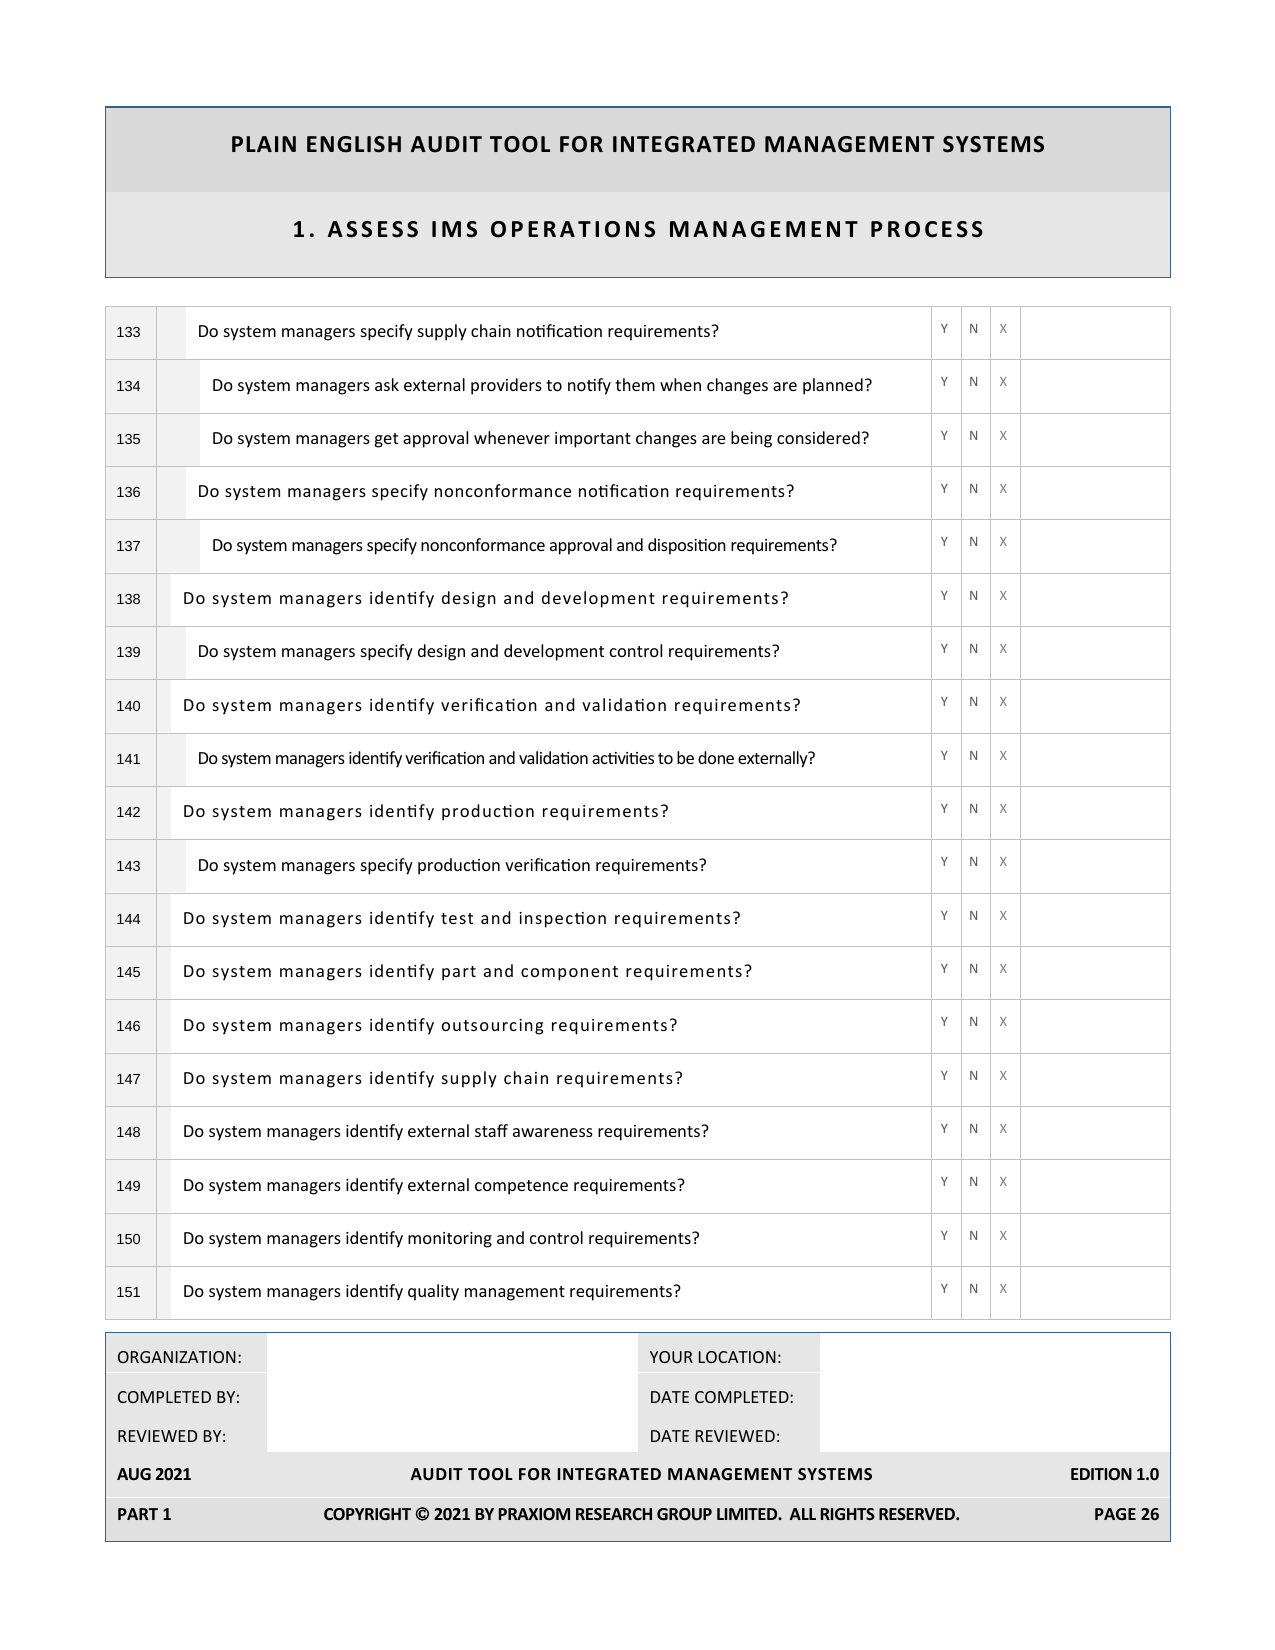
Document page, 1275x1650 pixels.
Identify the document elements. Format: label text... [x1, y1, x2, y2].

table_cell Do system managers get approval whenever important changes are being considered? [200, 414, 931, 466]
table_cell Do system managers specify supply chain notification requirements? [186, 307, 931, 359]
table_cell [1021, 520, 1170, 572]
table_cell [106, 627, 156, 679]
table_cell X [991, 734, 1020, 786]
table_cell X [991, 414, 1020, 466]
table_cell Do system managers identify part and component requirements? [171, 947, 931, 999]
table_cell Y [932, 947, 961, 999]
table_cell [106, 734, 156, 786]
table_cell [157, 1160, 171, 1212]
table_cell Y [932, 520, 961, 572]
table_cell N [962, 467, 990, 519]
table_cell [1021, 627, 1170, 679]
table_cell N [962, 787, 990, 839]
table_cell [1021, 947, 1170, 999]
table_cell N [962, 360, 990, 412]
table_cell [157, 1107, 171, 1159]
table_cell [157, 467, 186, 519]
table_cell [106, 467, 156, 519]
table_cell X [991, 467, 1020, 519]
table_cell N [962, 734, 990, 786]
table_cell Y [932, 467, 961, 519]
table_cell Do system managers identify outsourcing requirements? [171, 1000, 931, 1052]
table_cell Y [932, 787, 961, 839]
table_cell [157, 1054, 171, 1106]
table_cell N [962, 1214, 990, 1266]
table_cell [106, 307, 156, 359]
table_cell [157, 680, 171, 732]
table_cell Y [932, 1214, 961, 1266]
table_cell [157, 840, 186, 892]
table_cell [106, 1267, 156, 1319]
table_cell [106, 1000, 156, 1052]
table_cell [106, 520, 156, 572]
table_cell Do system managers specify nonconformance approval and disposition requirements? [200, 520, 931, 572]
table_cell [157, 1000, 171, 1052]
table_cell X [991, 680, 1020, 732]
table_cell Do system managers identify external competence requirements? [171, 1160, 931, 1212]
table_cell [1021, 787, 1170, 839]
table_cell [157, 574, 171, 626]
table_cell [157, 414, 200, 466]
table_cell [157, 360, 200, 412]
table_cell [106, 1214, 156, 1266]
table_cell N [962, 840, 990, 892]
table_cell X [991, 947, 1020, 999]
table_cell X [991, 1160, 1020, 1212]
table_cell Y [932, 1160, 961, 1212]
table_cell [1021, 894, 1170, 946]
table_cell Do system managers identify external staff awareness requirements? [171, 1107, 931, 1159]
table_cell Do system managers identify verification and validation requirements? [171, 680, 931, 732]
table_cell [157, 734, 186, 786]
table_cell [106, 894, 156, 946]
table_cell N [962, 894, 990, 946]
table_cell N [962, 1000, 990, 1052]
table_cell Y [932, 1107, 961, 1159]
table_cell X [991, 787, 1020, 839]
table_cell [106, 360, 156, 412]
table_cell [1021, 574, 1170, 626]
table_cell Y [932, 680, 961, 732]
table_cell [1021, 467, 1170, 519]
table_cell [106, 1160, 156, 1212]
table_cell N [962, 680, 990, 732]
table_cell N [962, 627, 990, 679]
table_cell [1021, 360, 1170, 412]
table_cell Y [932, 360, 961, 412]
table_cell [1021, 1214, 1170, 1266]
table_cell N [962, 1054, 990, 1106]
table_cell N [962, 1267, 990, 1319]
table_cell Do system managers specify design and development control requirements? [186, 627, 931, 679]
table_cell X [991, 1214, 1020, 1266]
table_cell N [962, 574, 990, 626]
table_cell Y [932, 1000, 961, 1052]
table_cell N [962, 947, 990, 999]
table_cell [106, 947, 156, 999]
table_cell N [962, 1160, 990, 1212]
table_cell [1021, 1000, 1170, 1052]
table_cell [1021, 414, 1170, 466]
table_cell Do system managers specify production verification requirements? [186, 840, 931, 892]
table_cell X [991, 574, 1020, 626]
table_cell [157, 894, 171, 946]
table_cell Y [932, 840, 961, 892]
table_cell Y [932, 734, 961, 786]
table_cell X [991, 307, 1020, 359]
table_cell [157, 947, 171, 999]
table_cell [1021, 680, 1170, 732]
table_cell [157, 627, 186, 679]
table_cell [1021, 1107, 1170, 1159]
table_cell X [991, 520, 1020, 572]
table_cell Do system managers ask external providers to notify them when changes are planned? [200, 360, 931, 412]
table_cell [157, 520, 200, 572]
table_cell [106, 840, 156, 892]
table_cell [1021, 840, 1170, 892]
table_cell Y [932, 307, 961, 359]
table_cell Do system managers identify production requirements? [171, 787, 931, 839]
table_cell N [962, 520, 990, 572]
table_cell Y [932, 1267, 961, 1319]
table_cell X [991, 1107, 1020, 1159]
table_cell [106, 414, 156, 466]
table_cell X [991, 360, 1020, 412]
table_cell X [991, 840, 1020, 892]
table_cell [106, 680, 156, 732]
table_cell Do system managers identify verification and validation activities to be done externally? [186, 734, 931, 786]
table_cell Do system managers identify quality management requirements? [171, 1267, 931, 1319]
table_cell Do system managers specify nonconformance notification requirements? [186, 467, 931, 519]
table_cell X [991, 1054, 1020, 1106]
table_cell [157, 787, 171, 839]
table_cell Do system managers identify test and inspection requirements? [171, 894, 931, 946]
table_cell [157, 307, 186, 359]
table_cell X [991, 627, 1020, 679]
table_cell N [962, 307, 990, 359]
table_cell [1021, 734, 1170, 786]
table_cell Y [932, 414, 961, 466]
table_cell [106, 574, 156, 626]
table_cell [1021, 1160, 1170, 1212]
table_cell Do system managers identify design and development requirements? [171, 574, 931, 626]
table_cell X [991, 1267, 1020, 1319]
table_cell [106, 1107, 156, 1159]
table_cell Y [932, 627, 961, 679]
table_cell Y [932, 894, 961, 946]
table_cell N [962, 414, 990, 466]
table_cell Y [932, 1054, 961, 1106]
table_cell Do system managers identify supply chain requirements? [171, 1054, 931, 1106]
table_cell X [991, 894, 1020, 946]
table_cell [106, 787, 156, 839]
table_cell [1021, 1054, 1170, 1106]
table_cell N [962, 1107, 990, 1159]
table_cell [106, 1054, 156, 1106]
table_cell Y [932, 574, 961, 626]
table_cell [157, 1214, 171, 1266]
table_cell [157, 1267, 171, 1319]
table_cell Do system managers identify monitoring and control requirements? [171, 1214, 931, 1266]
table_cell [1021, 307, 1170, 359]
table_cell [1021, 1267, 1170, 1319]
table_cell X [991, 1000, 1020, 1052]
